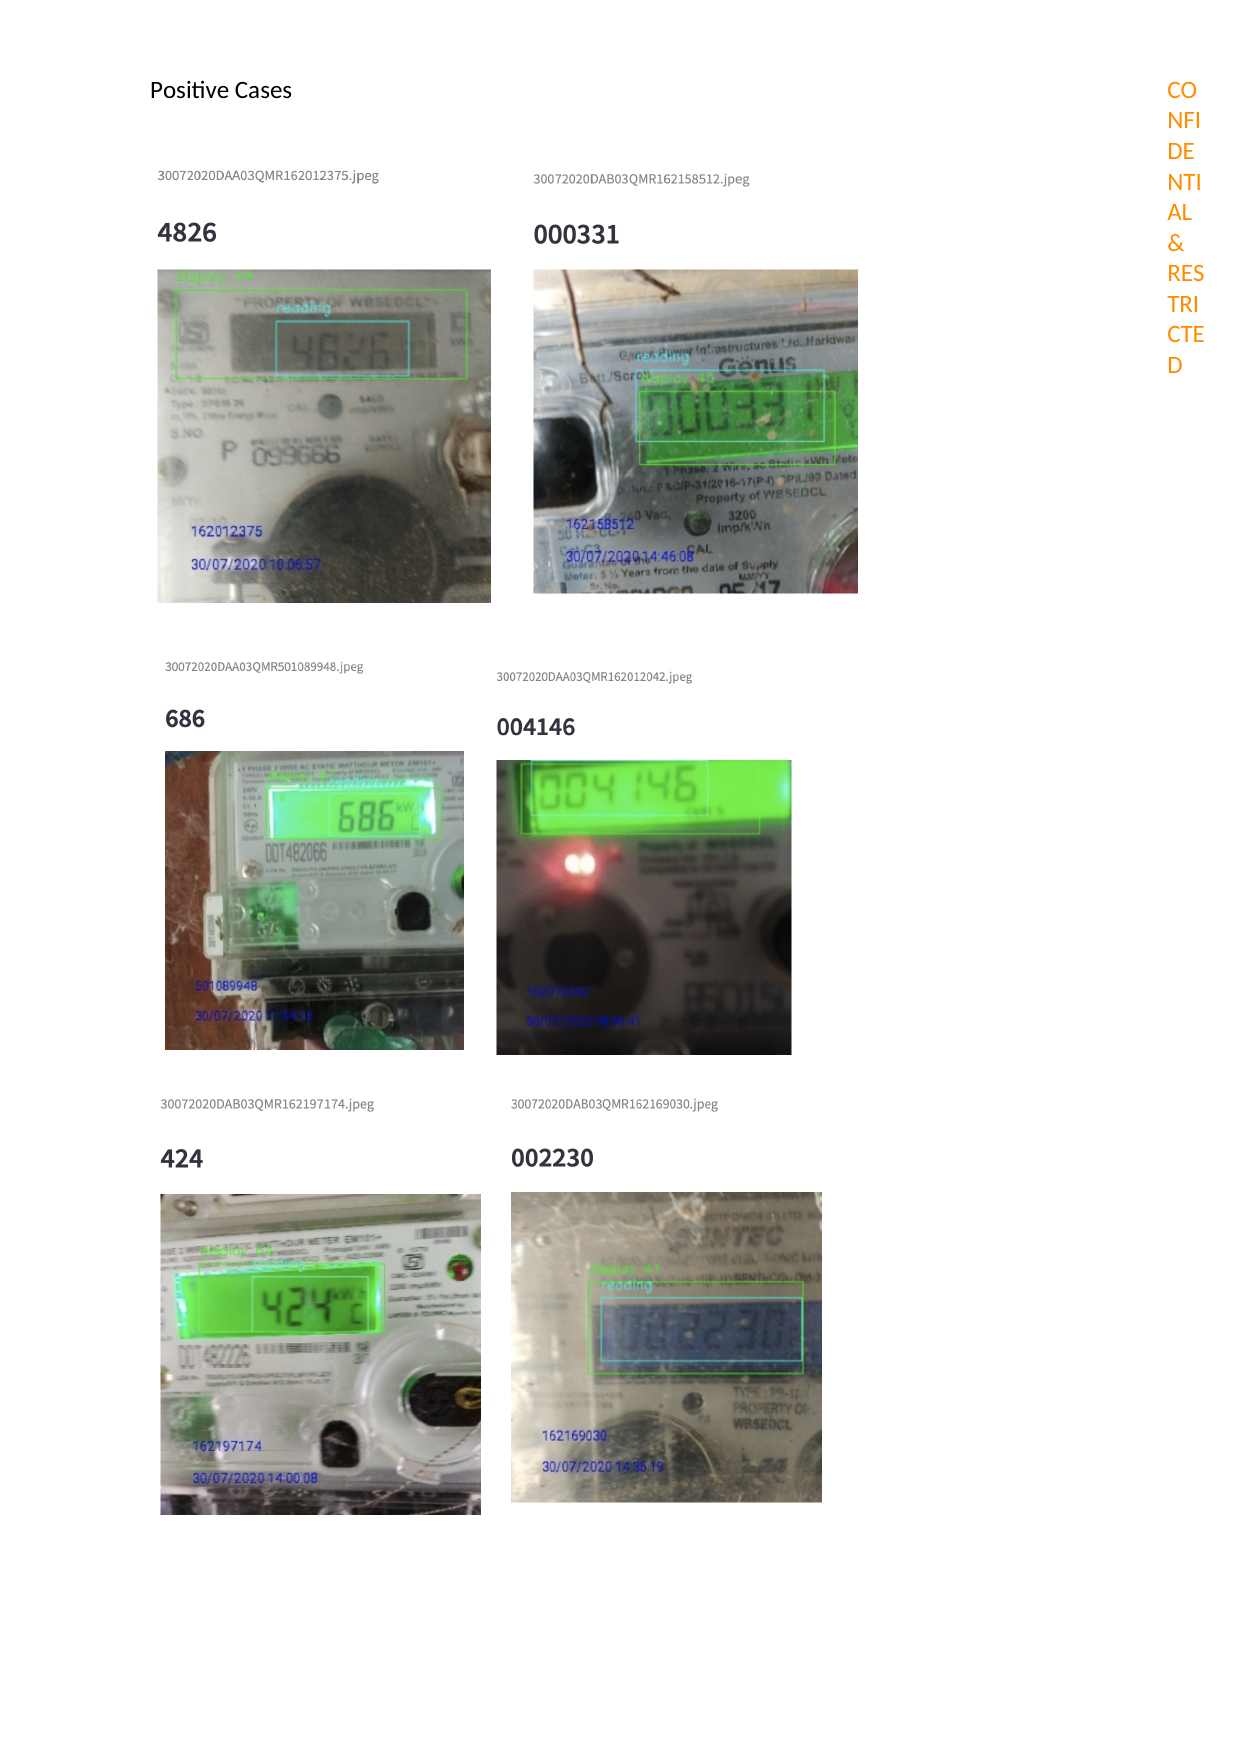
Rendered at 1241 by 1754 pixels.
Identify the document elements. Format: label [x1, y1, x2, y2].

picture [150, 150, 887, 1541]
